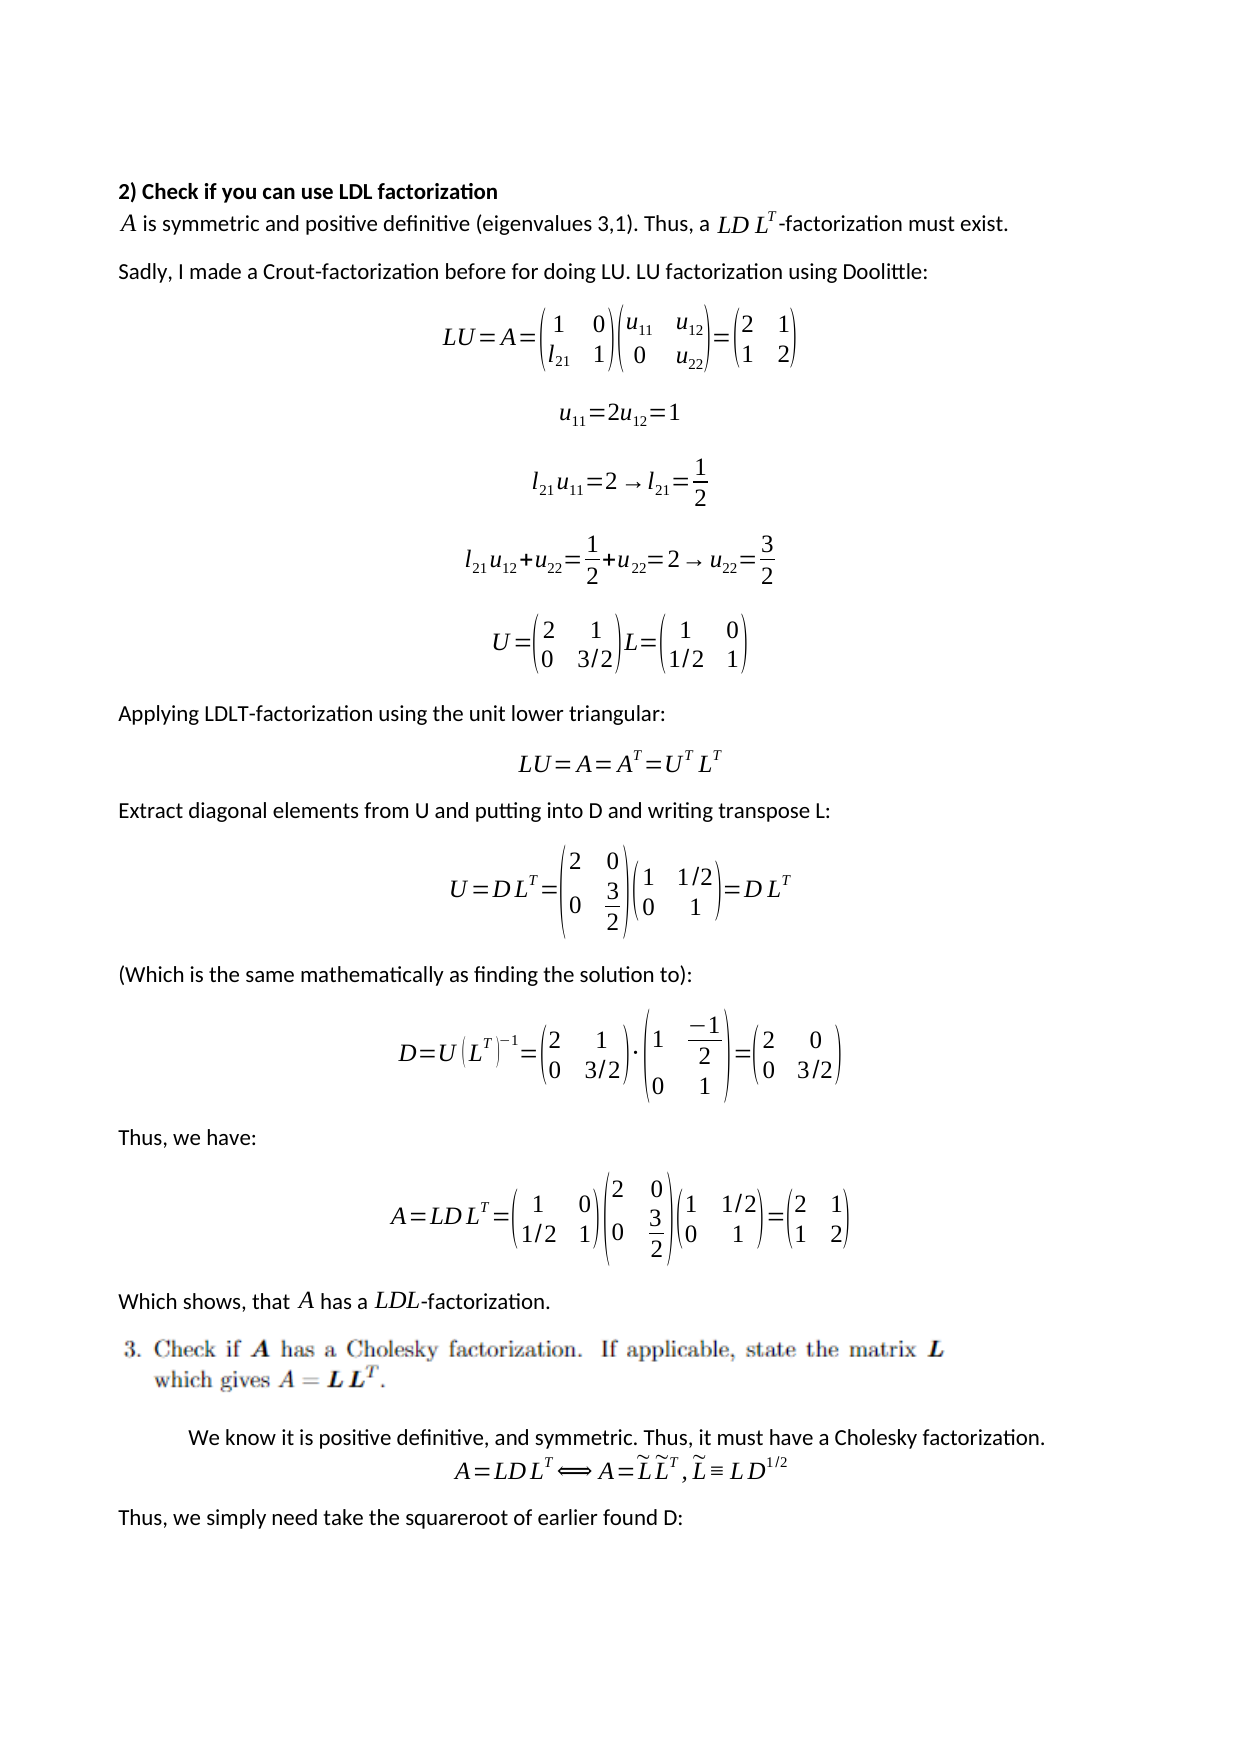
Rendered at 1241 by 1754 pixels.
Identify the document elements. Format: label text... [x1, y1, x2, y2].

text Thus, we simply need take the squareroot of earlier found D: [118, 1503, 1122, 1531]
text Sadly, I made a Crout-factorization before for doing LU. LU factorization using Doolittle: [118, 257, 1122, 285]
text We know it is positive definitive, and symmetric. Thus, it must have a Cholesky factorization. [118, 1423, 1122, 1484]
text Applying LDLT-factorization using the unit lower triangular: [118, 699, 1122, 727]
text Extract diagonal elements from U and putting into D and writing transpose L: [118, 796, 1122, 824]
text Which shows, that has a -factorization. [118, 1287, 1122, 1315]
text Thus, we have: [118, 1123, 1122, 1151]
text 2) Check if you can use LDL factorization is symmetric and positive definitive (eigenvalues 3,1). Thus, a -factorization must exist. [118, 177, 1122, 238]
picture [118, 1333, 973, 1405]
text (Which is the same mathematically as finding the solution to): [118, 960, 1122, 988]
